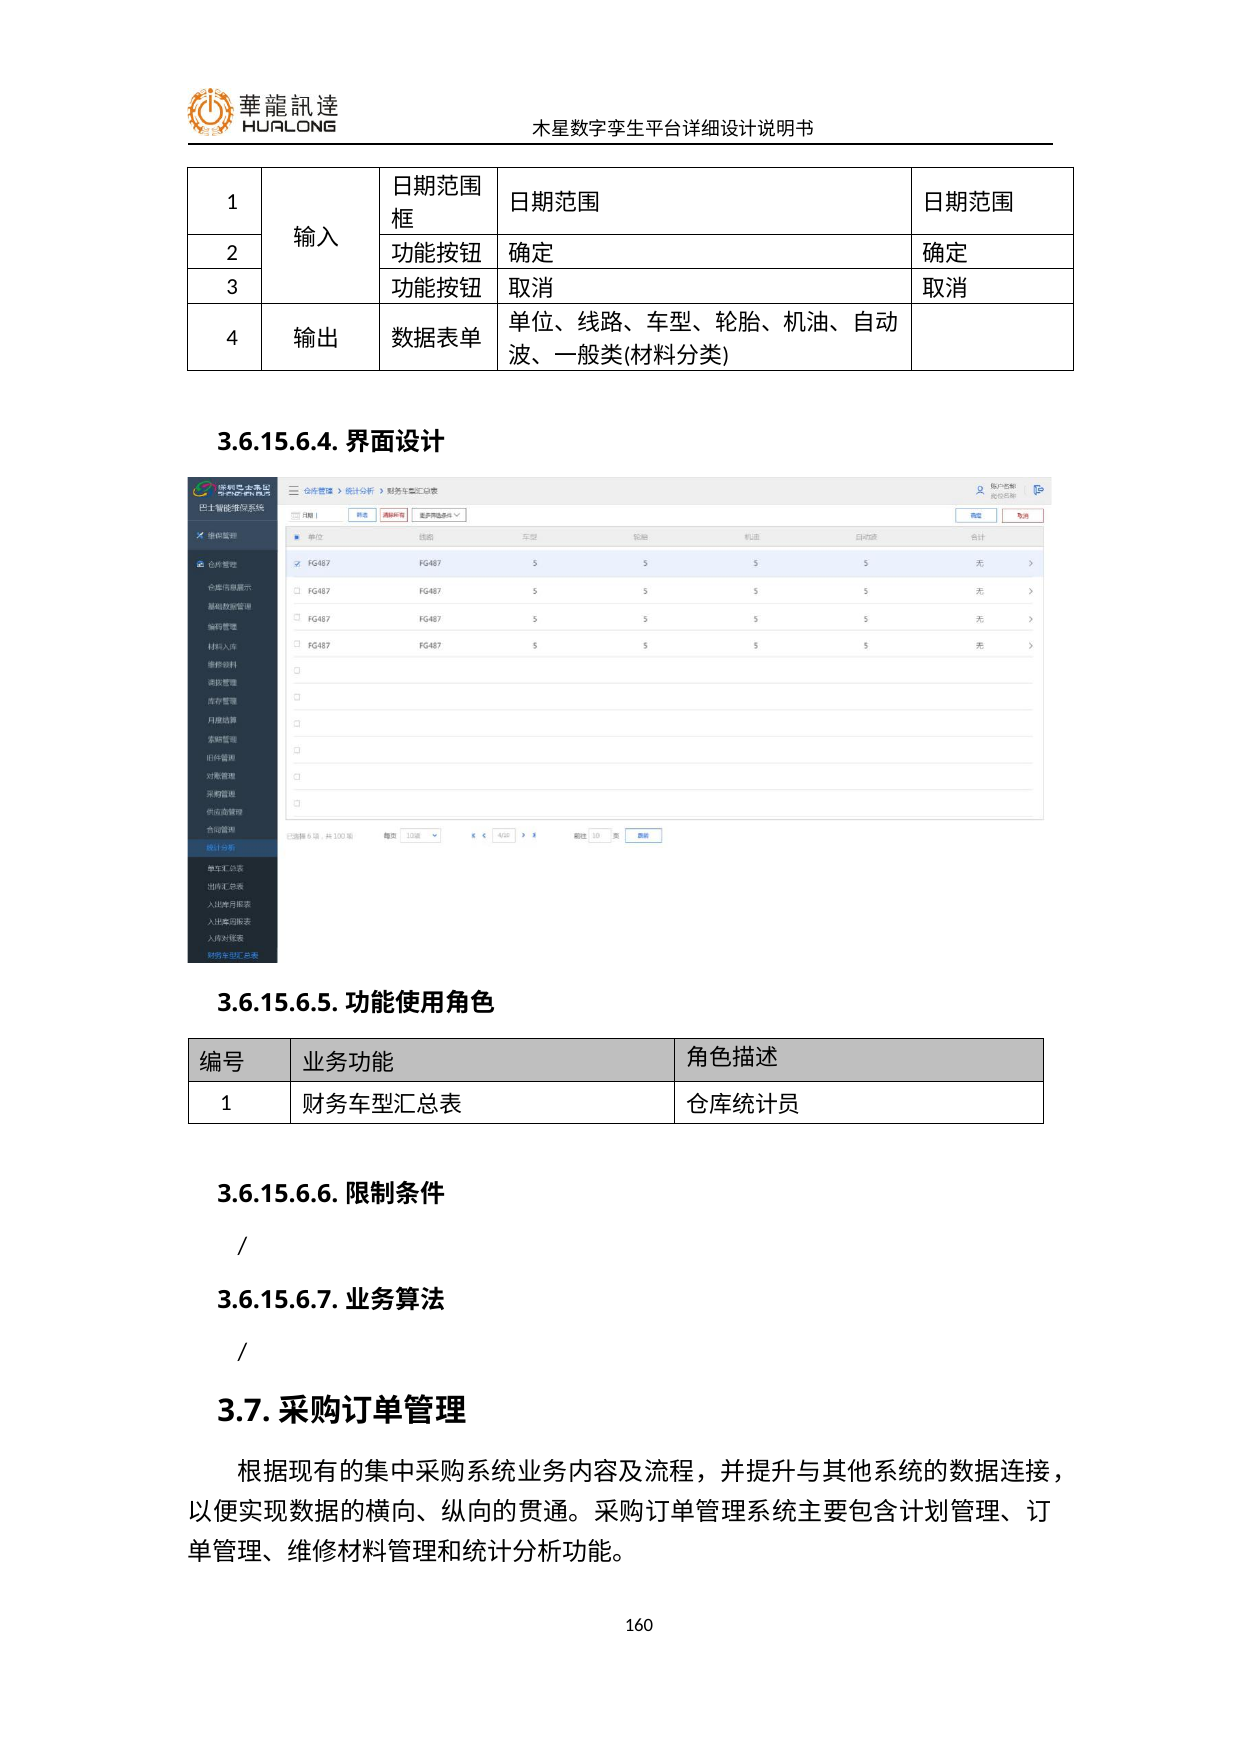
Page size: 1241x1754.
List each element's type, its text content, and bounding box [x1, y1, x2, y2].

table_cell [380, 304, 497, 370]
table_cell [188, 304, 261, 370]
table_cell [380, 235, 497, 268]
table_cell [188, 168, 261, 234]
subtitle 界面设计 [217, 421, 1053, 457]
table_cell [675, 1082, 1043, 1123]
subtitle 限制条件 [217, 1174, 1053, 1210]
picture [187, 88, 338, 136]
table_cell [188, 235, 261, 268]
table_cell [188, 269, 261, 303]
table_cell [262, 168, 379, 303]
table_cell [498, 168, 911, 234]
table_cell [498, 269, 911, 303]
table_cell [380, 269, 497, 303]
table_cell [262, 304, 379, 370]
text / [187, 1230, 1053, 1260]
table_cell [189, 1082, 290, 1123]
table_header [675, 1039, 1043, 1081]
subtitle 采购订单管理 [217, 1386, 1053, 1431]
subtitle 功能使用角色 [217, 982, 1053, 1018]
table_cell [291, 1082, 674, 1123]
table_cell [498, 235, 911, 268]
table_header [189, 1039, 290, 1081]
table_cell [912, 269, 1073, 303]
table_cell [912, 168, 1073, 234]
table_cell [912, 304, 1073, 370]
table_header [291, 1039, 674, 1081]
text / [187, 1336, 1053, 1366]
text 根据现有的集中采购系统业务内容及流程，并提升与其他系统的数据连接，以便实现数据的横向、纵向的贯通。采购订单管理系统主要包含计划管理、订单管理、维修材料管理和统计分析功能。 [187, 1452, 1053, 1567]
picture [187, 477, 1052, 963]
subtitle 业务算法 [217, 1280, 1053, 1316]
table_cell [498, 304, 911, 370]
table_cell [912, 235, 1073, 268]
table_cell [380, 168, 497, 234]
